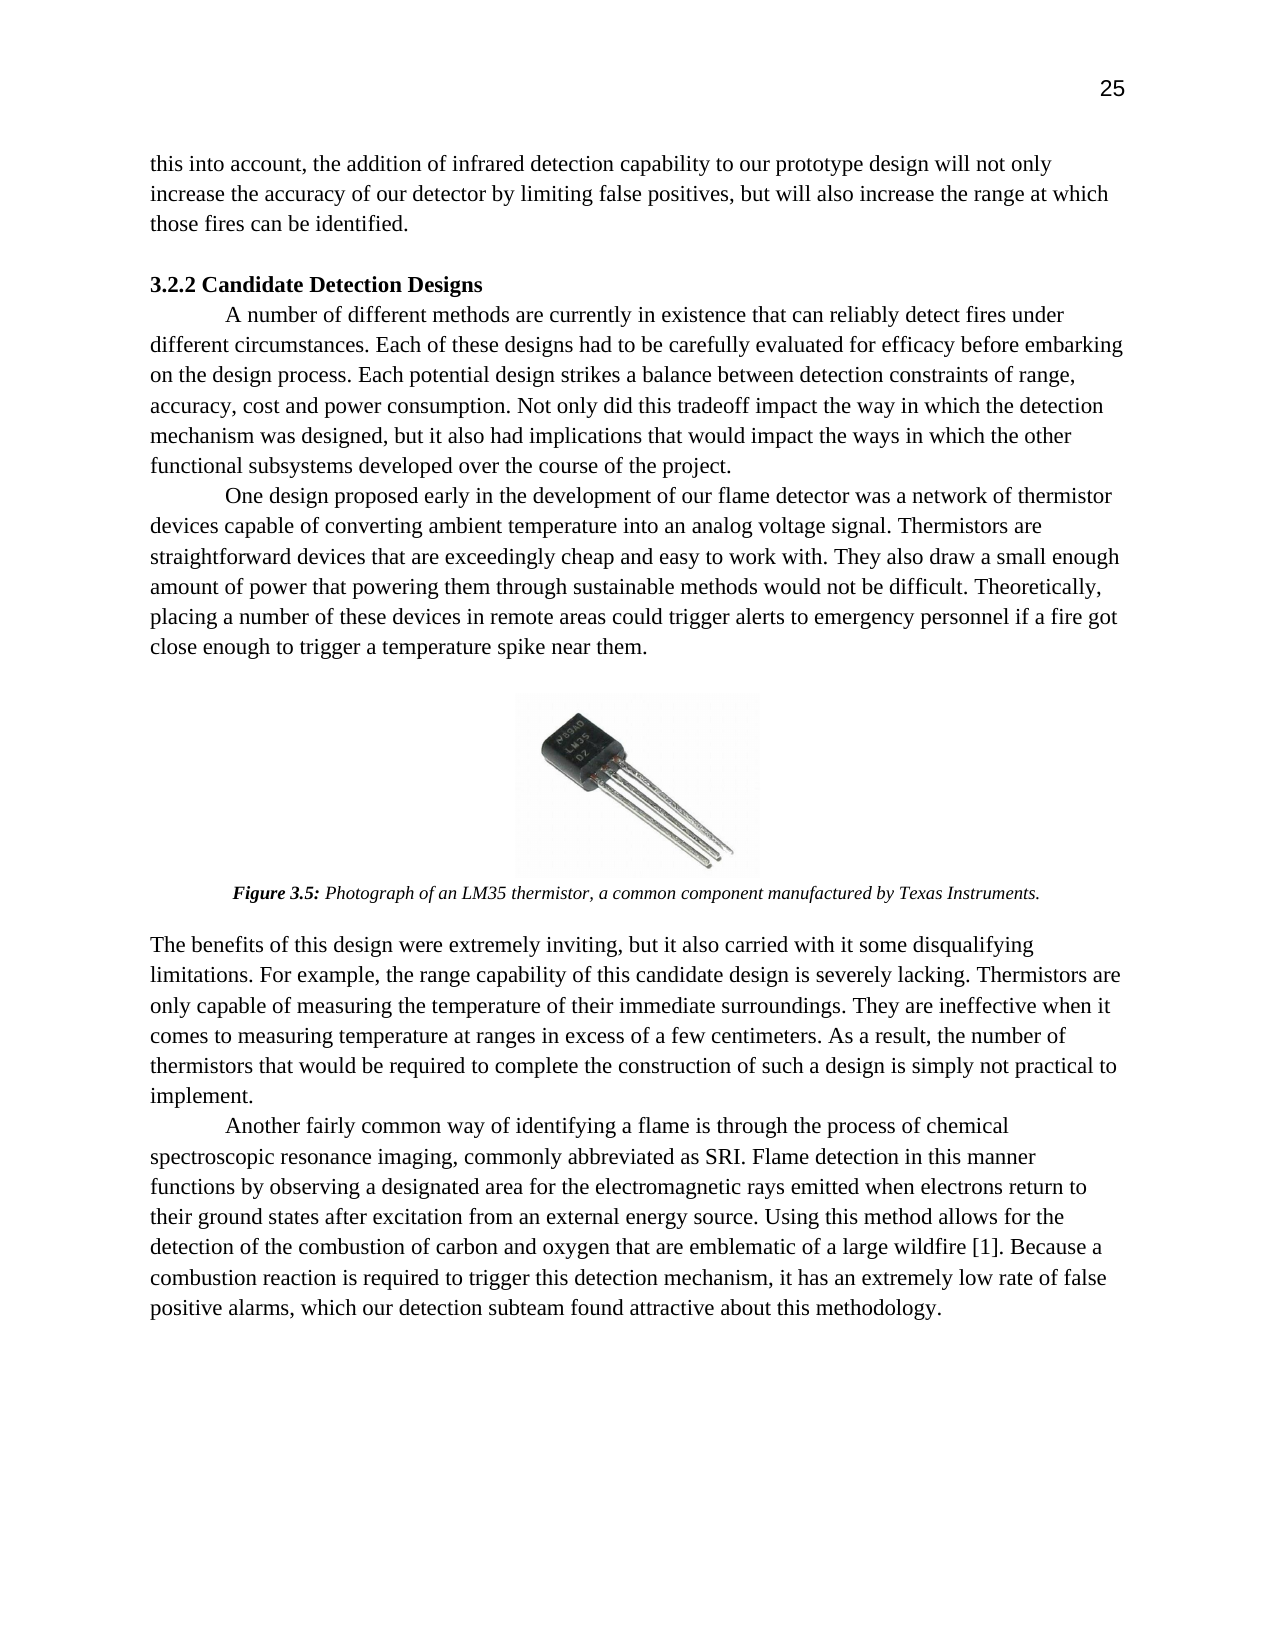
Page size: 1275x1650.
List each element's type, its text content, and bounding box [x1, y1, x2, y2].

text The benefits of this design were extremely inviting, but it also carried with it some disqualifying limitations. For example, the range capability of this candidate design is severely lacking. Thermistors are only capable of measuring the temperature of their immediate surroundings. They are ineffective when it comes to measuring temperature at ranges in excess of a few centimeters. As a result, the number of thermistors that would be required to complete the construction of such a design is simply not practical to implement. [150, 931, 1125, 1109]
subtitle 3.2.2 Candidate Detection Designs [150, 271, 1125, 297]
picture [514, 693, 761, 878]
text One design proposed early in the development of our flame detector was a network of thermistor devices capable of converting ambient temperature into an analog voltage signal. Thermistors are straightforward devices that are exceedingly cheap and easy to work with. They also draw a small enough amount of power that powering them through sustainable methods would not be difficult. Theoretically, placing a number of these devices in remote areas could trigger alerts to emergency personnel if a fire got close enough to trigger a temperature spike near them. [150, 482, 1125, 660]
text A number of different methods are currently in existence that can reliably detect fires under different circumstances. Each of these designs had to be carefully evaluated for efficacy before embarking on the design process. Each potential design strikes a balance between detection constraints of range, accuracy, cost and power consumption. Not only did this tradeoff impact the way in which the detection mechanism was designed, but it also had implications that would impact the ways in which the other functional subsystems developed over the course of the project. [150, 301, 1125, 478]
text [150, 150, 1125, 237]
text Figure 3.5: Photograph of an LM35 thermistor, a common component manufactured by Texas Instruments. [150, 882, 1125, 903]
text Another fairly common way of identifying a flame is through the process of chemical spectroscopic resonance imaging, commonly abbreviated as SRI. Flame detection in this manner functions by observing a designated area for the electromagnetic rays emitted when electrons return to their ground states after excitation from an external energy source. Using this method allows for the detection of the combustion of carbon and oxygen that are emblematic of a large wildfire [1]. Because a combustion reaction is required to trigger this detection mechanism, it has an extremely low rate of false positive alarms, which our detection subteam found attractive about this methodology. [150, 1113, 1125, 1320]
